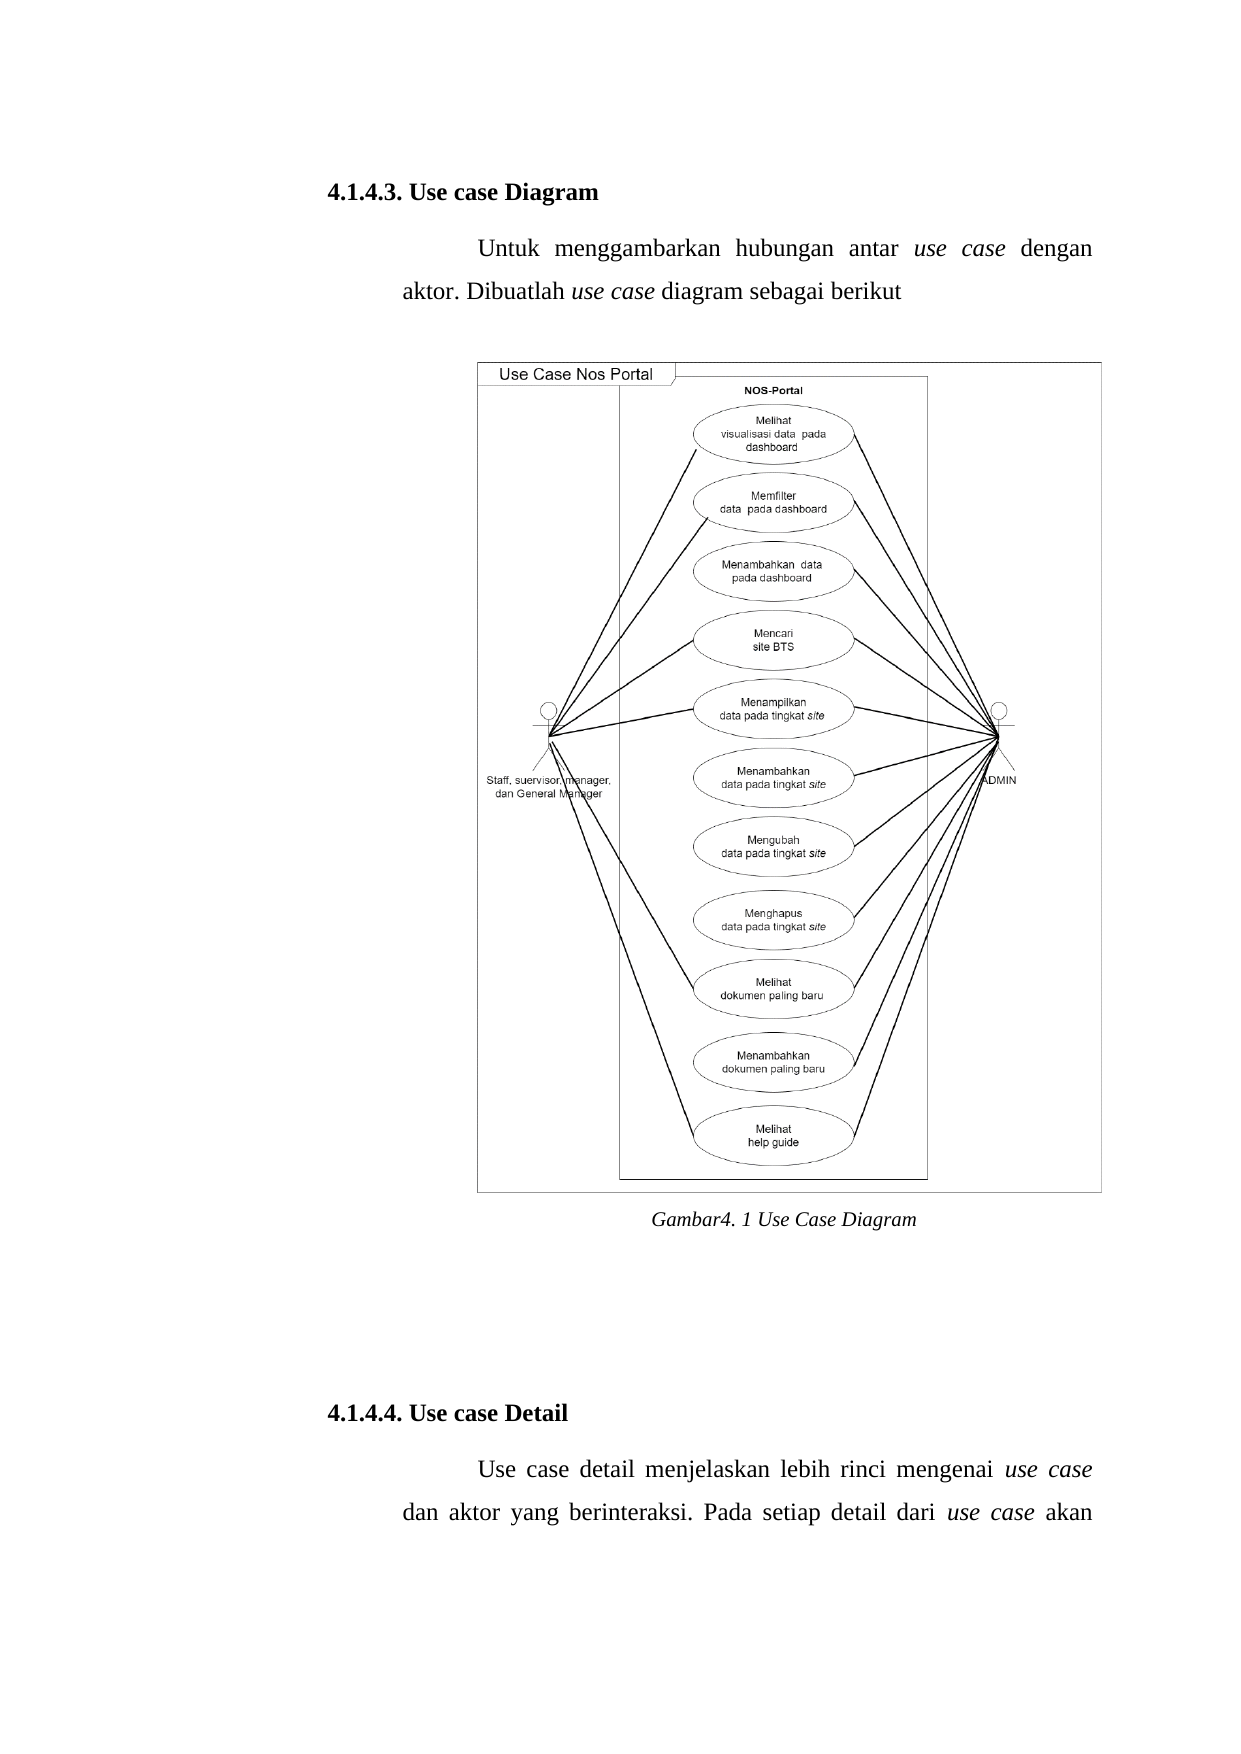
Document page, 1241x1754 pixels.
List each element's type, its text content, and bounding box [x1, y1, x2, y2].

text Gambar4. 1 Use Case Diagram [402, 1207, 1092, 1231]
subtitle 4.1.4.4. Use case Detail [252, 1398, 1092, 1427]
picture [477, 362, 1102, 1193]
subtitle 4.1.4.3. Use case Diagram [252, 177, 1092, 206]
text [402, 1454, 1092, 1526]
text Untuk menggambarkan hubungan antar use case dengan aktor. Dibuatlah use case diagram sebagai berikut [402, 233, 1092, 305]
